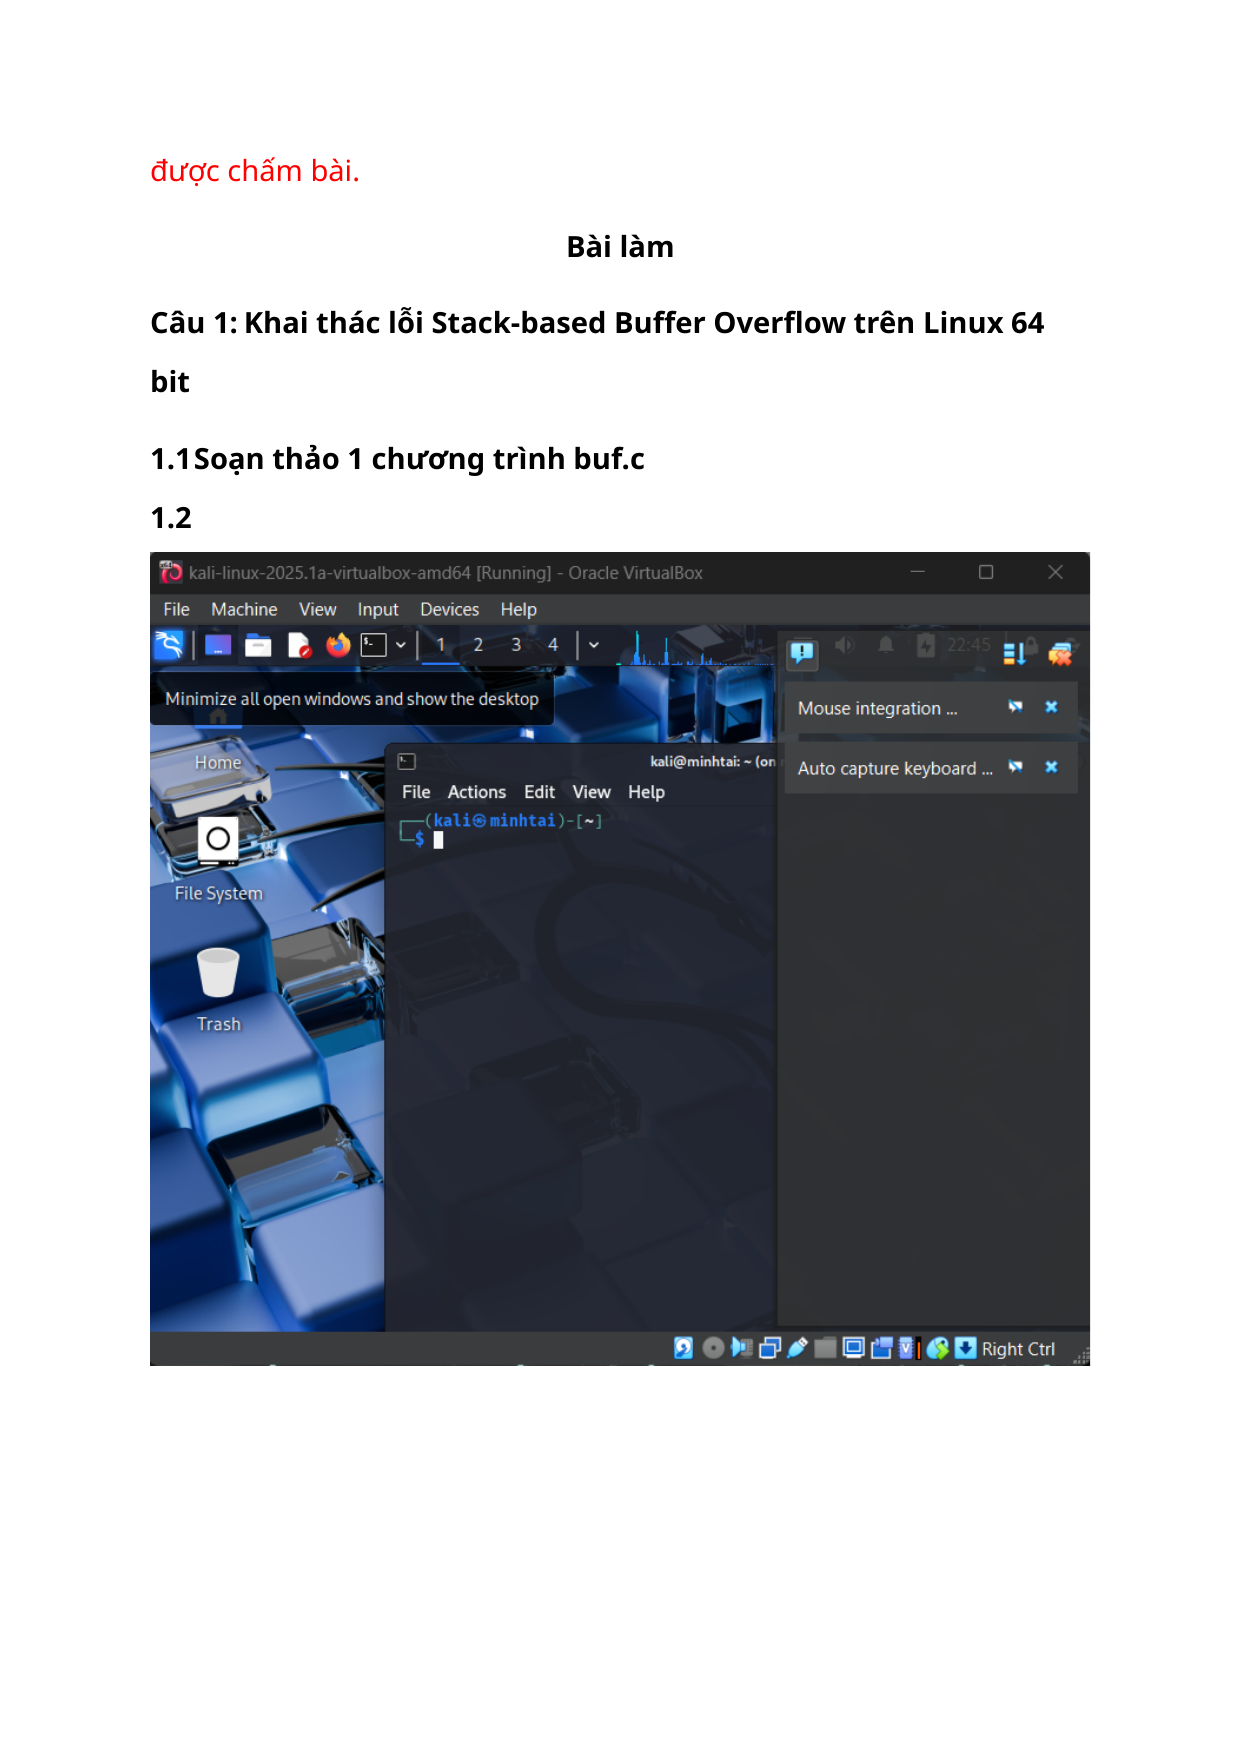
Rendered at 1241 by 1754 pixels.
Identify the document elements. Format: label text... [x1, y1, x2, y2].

text Bài làm [150, 226, 1090, 266]
picture [150, 552, 1091, 1366]
text Câu 1: Khai thác lỗi Stack-based Buffer Overflow trên Linux 64 bit [150, 302, 1090, 401]
list Soạn thảo 1 chương trình buf.c [150, 438, 1090, 478]
text được chấm bài. [150, 150, 1090, 190]
